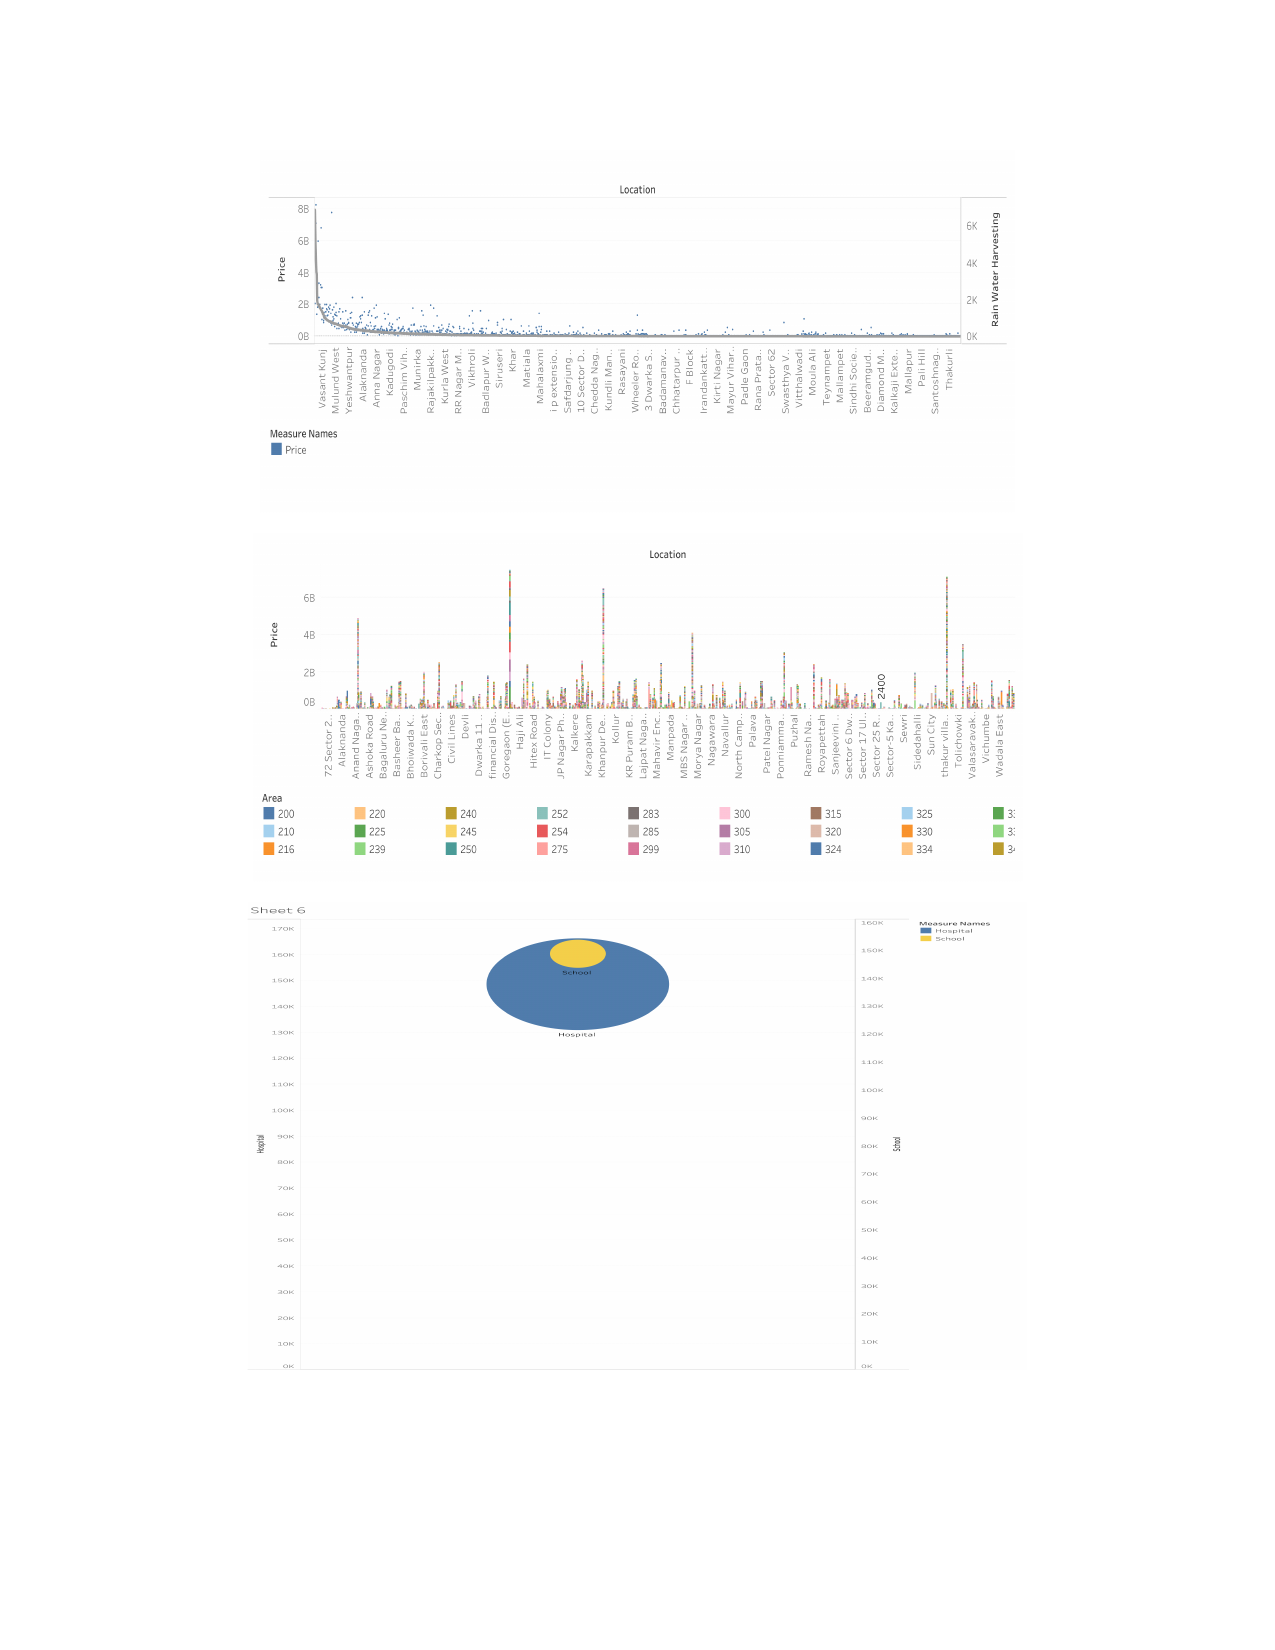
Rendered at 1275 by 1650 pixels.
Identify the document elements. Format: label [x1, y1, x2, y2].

picture [252, 533, 1023, 882]
picture [247, 902, 1028, 1370]
picture [260, 150, 1015, 513]
